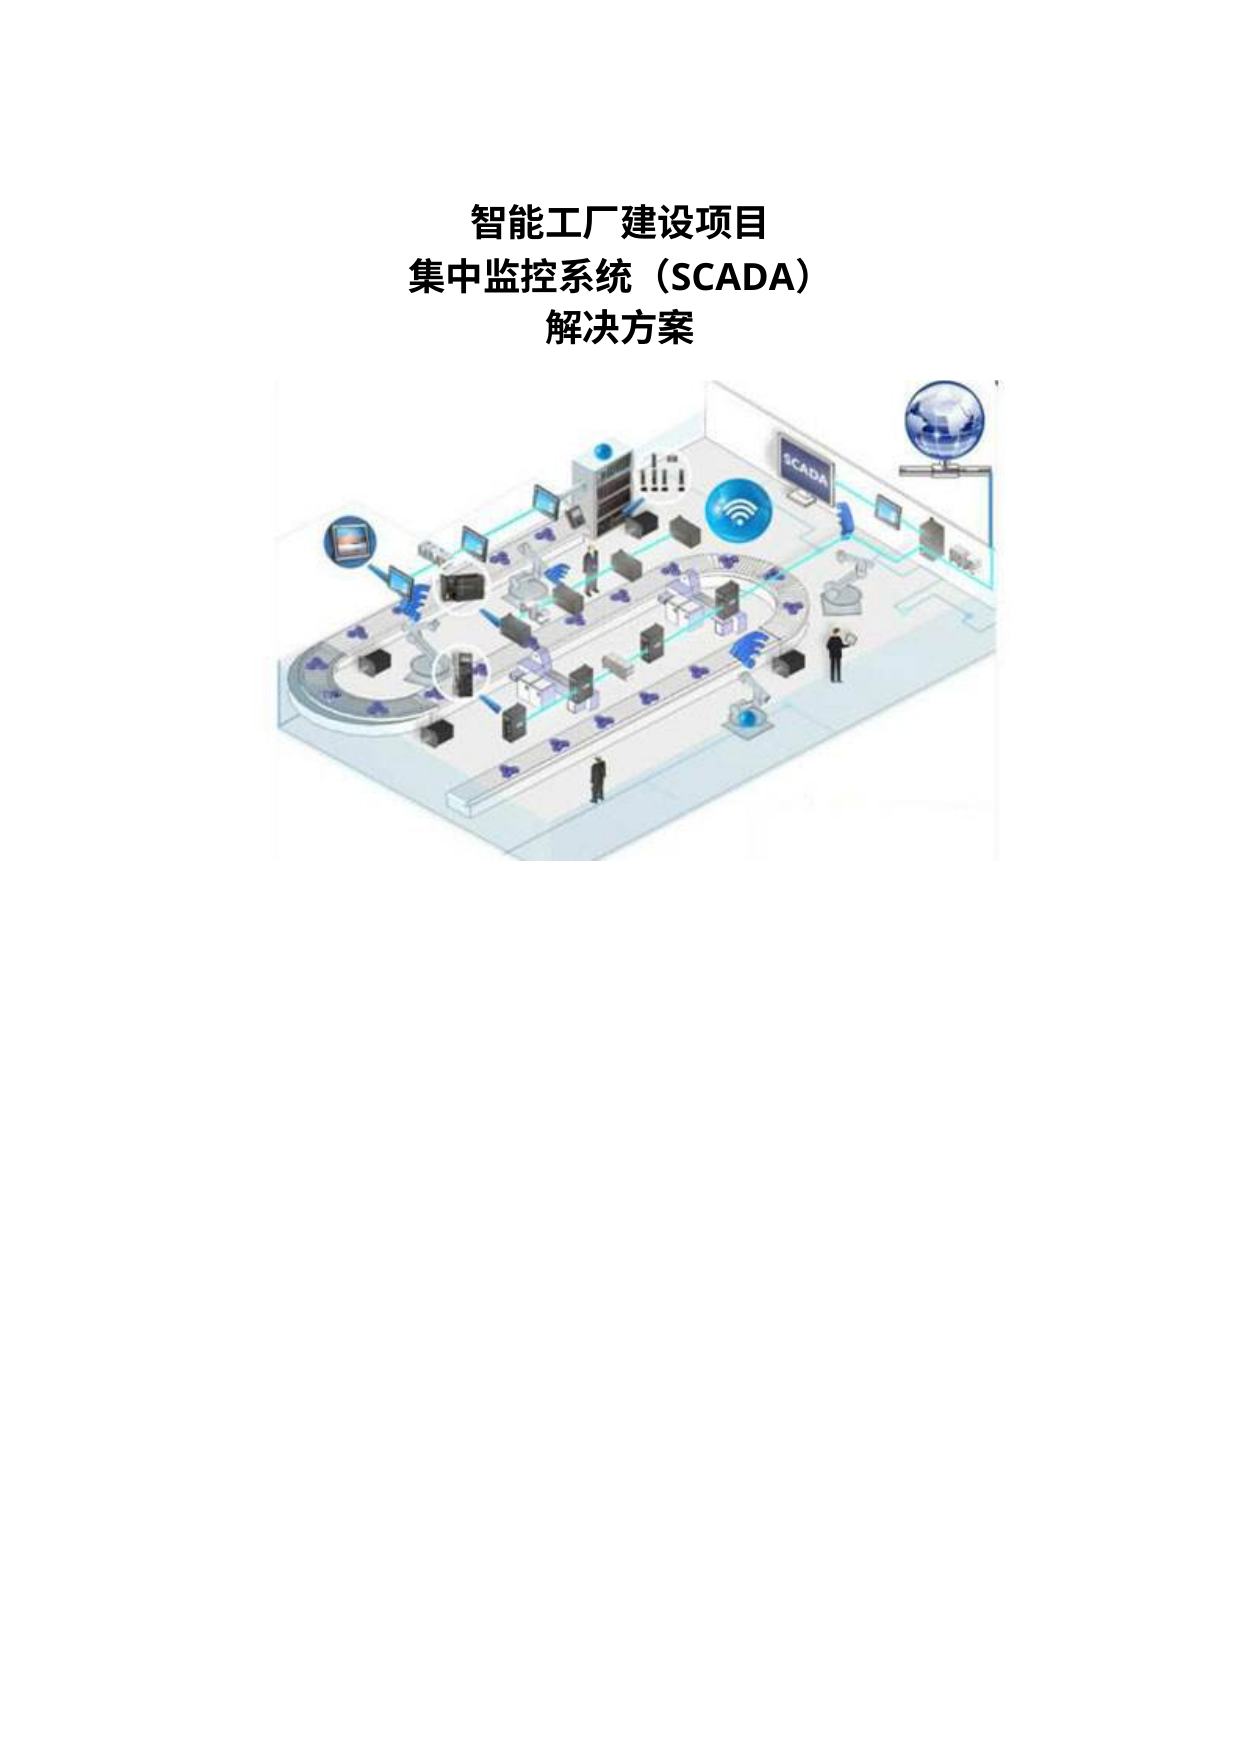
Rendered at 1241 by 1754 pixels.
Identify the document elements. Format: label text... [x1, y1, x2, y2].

text 集中监控系统（SCADA） [112, 247, 1128, 301]
text 智能工厂建设项目 [112, 193, 1128, 247]
text 解决方案 [112, 301, 1128, 352]
picture [229, 380, 1011, 861]
